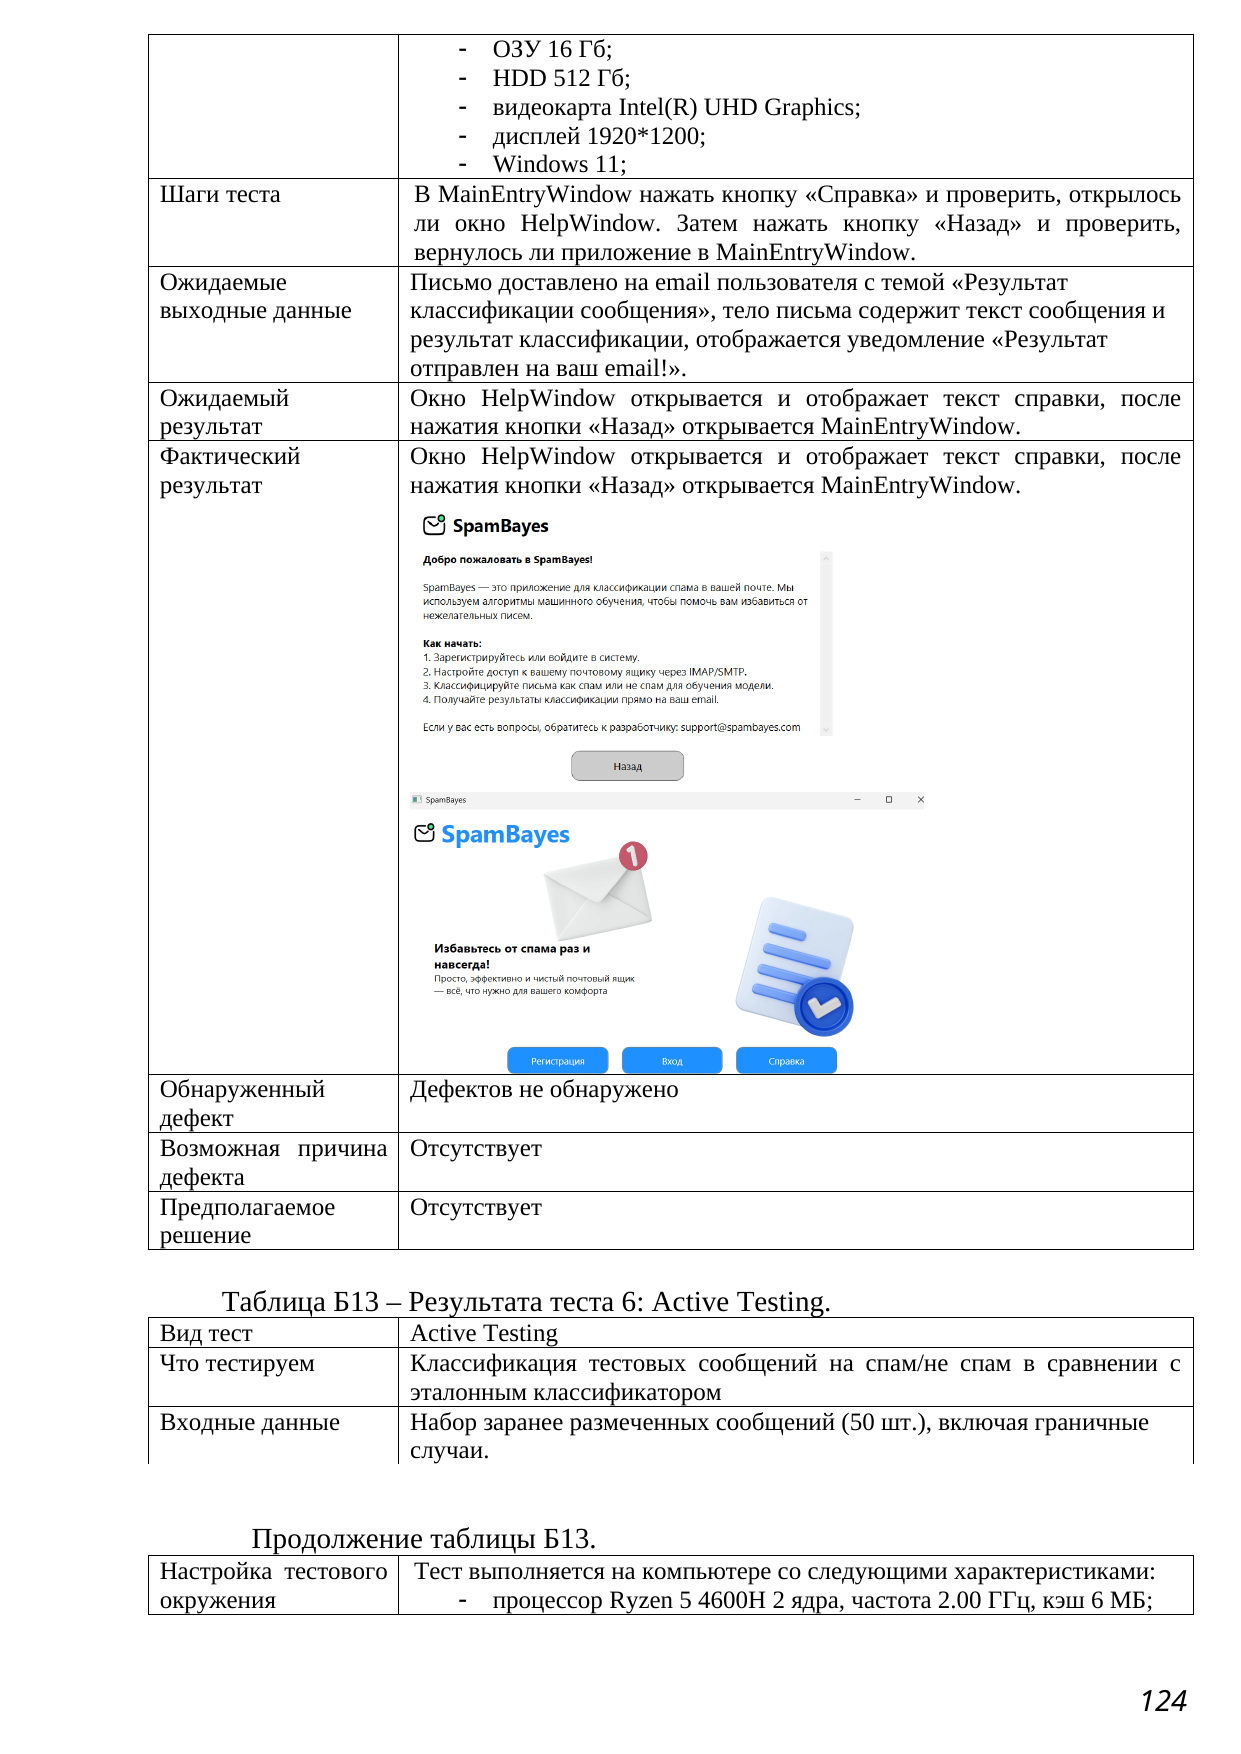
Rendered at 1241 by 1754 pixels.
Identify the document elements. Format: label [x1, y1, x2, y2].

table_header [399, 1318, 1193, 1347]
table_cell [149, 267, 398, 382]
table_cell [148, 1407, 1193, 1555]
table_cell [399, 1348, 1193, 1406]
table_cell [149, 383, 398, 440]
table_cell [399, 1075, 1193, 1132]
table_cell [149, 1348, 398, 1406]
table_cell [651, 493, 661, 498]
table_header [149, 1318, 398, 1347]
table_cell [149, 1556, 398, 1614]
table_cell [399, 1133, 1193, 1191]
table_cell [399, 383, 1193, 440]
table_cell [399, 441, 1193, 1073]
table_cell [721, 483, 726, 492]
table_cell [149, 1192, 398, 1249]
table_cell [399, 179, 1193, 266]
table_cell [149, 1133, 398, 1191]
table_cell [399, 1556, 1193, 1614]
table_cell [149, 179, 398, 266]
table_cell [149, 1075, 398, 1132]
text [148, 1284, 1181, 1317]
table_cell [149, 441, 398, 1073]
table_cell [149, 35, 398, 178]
picture [410, 498, 924, 1074]
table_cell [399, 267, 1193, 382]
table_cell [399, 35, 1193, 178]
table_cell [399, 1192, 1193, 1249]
